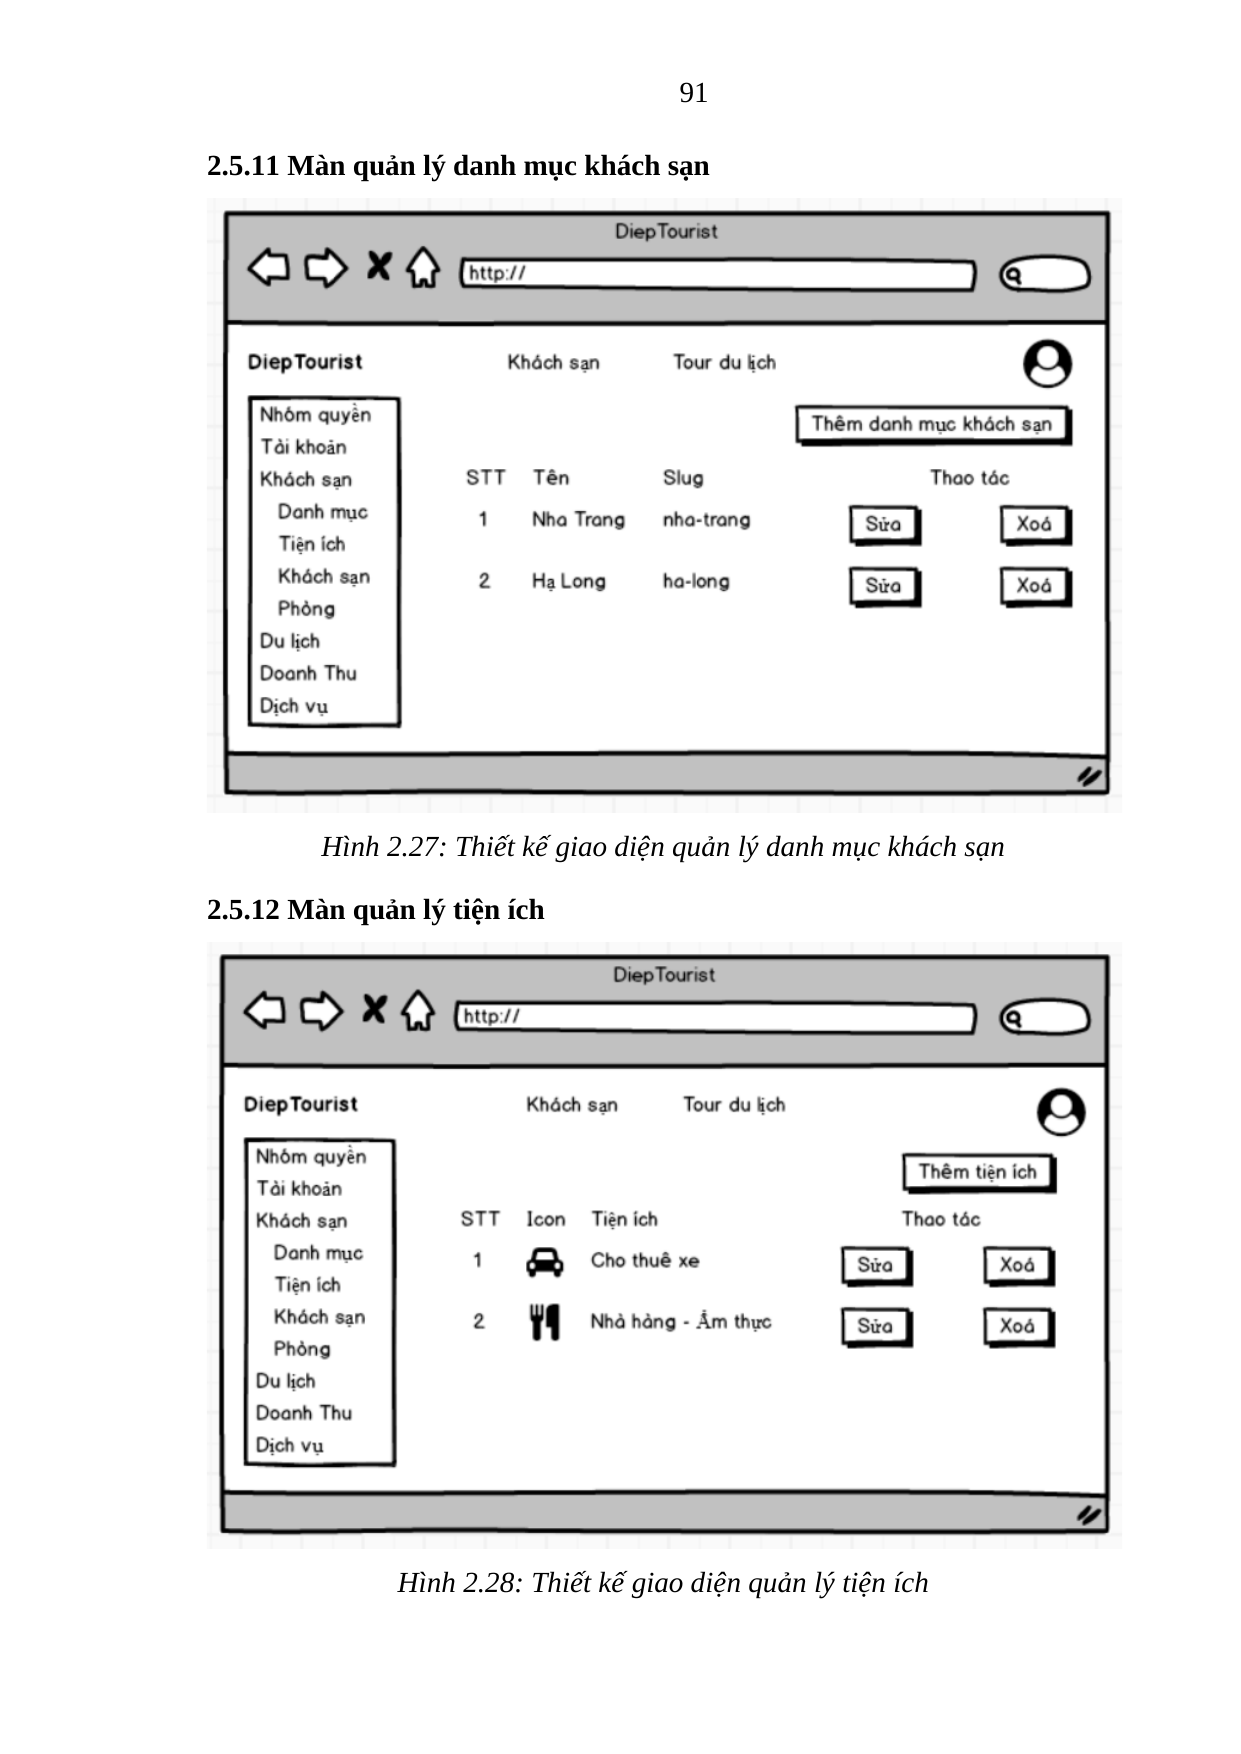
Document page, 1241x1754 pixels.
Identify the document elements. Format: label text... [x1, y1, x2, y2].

text Hình 2.28: Thiết kế giao diện quản lý tiện ích [207, 1566, 1122, 1599]
picture [206, 942, 1123, 1549]
text Hình 2.27: Thiết kế giao diện quản lý danh mục khách sạn [207, 829, 1122, 863]
subtitle Màn quản lý danh mục khách sạn [207, 148, 1122, 181]
subtitle Màn quản lý tiện ích [207, 892, 1122, 925]
picture [206, 198, 1123, 813]
